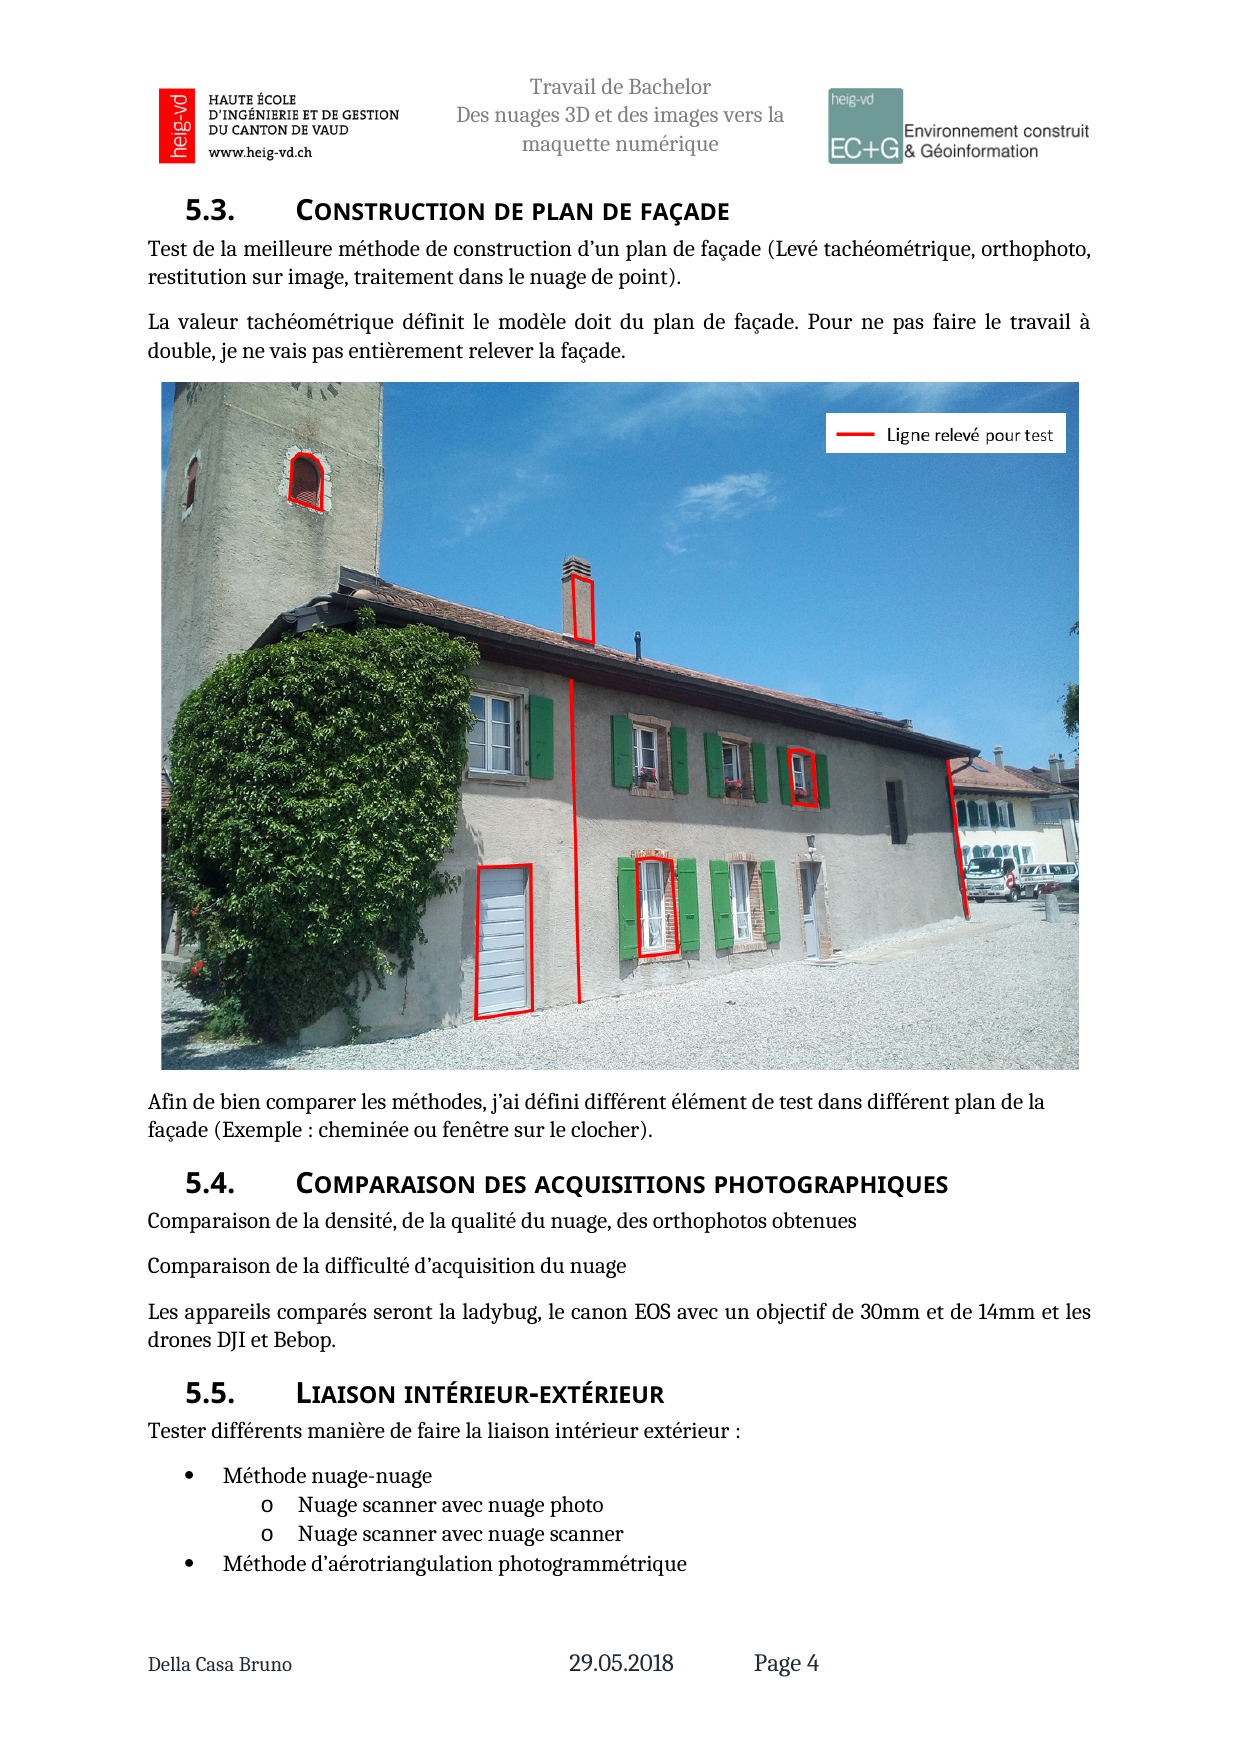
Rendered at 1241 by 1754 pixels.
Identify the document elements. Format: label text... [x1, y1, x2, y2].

list Nuage scanner avec nuage photo [260, 1491, 1093, 1519]
subtitle Construction de plan de façade [185, 189, 1093, 229]
list Méthode nuage-nuage [185, 1463, 1093, 1489]
picture [161, 382, 1079, 1070]
text Comparaison de la densité, de la qualité du nuage, des orthophotos obtenues [148, 1208, 1093, 1234]
text Afin de bien comparer les méthodes, j’ai défini différent élément de test dans différent plan de la façade (Exemple : cheminée ou fenêtre sur le clocher). [148, 1089, 1093, 1143]
picture [827, 87, 1093, 165]
subtitle Liaison intérieur-extérieur [185, 1372, 1093, 1412]
list Méthode d’aérotriangulation photogrammétrique [185, 1551, 1093, 1577]
list Nuage scanner avec nuage scanner [260, 1521, 1093, 1549]
picture [147, 87, 410, 165]
text Tester différents manière de faire la liaison intérieur extérieur : [148, 1418, 1093, 1444]
subtitle Comparaison des acquisitions photographiques [185, 1162, 1093, 1202]
text Test de la meilleure méthode de construction d’un plan de façade (Levé tachéométrique, orthophoto, restitution sur image, traitement dans le nuage de point). [148, 235, 1093, 290]
text Comparaison de la difficulté d’acquisition du nuage [148, 1253, 1093, 1280]
text Les appareils comparés seront la ladybug, le canon EOS avec un objectif de 30mm et de 14mm et les drones DJI et Bebop. [148, 1298, 1093, 1353]
text La valeur tachéométrique définit le modèle doit du plan de façade. Pour ne pas faire le travail à double, je ne vais pas entièrement relever la façade. [148, 309, 1093, 364]
